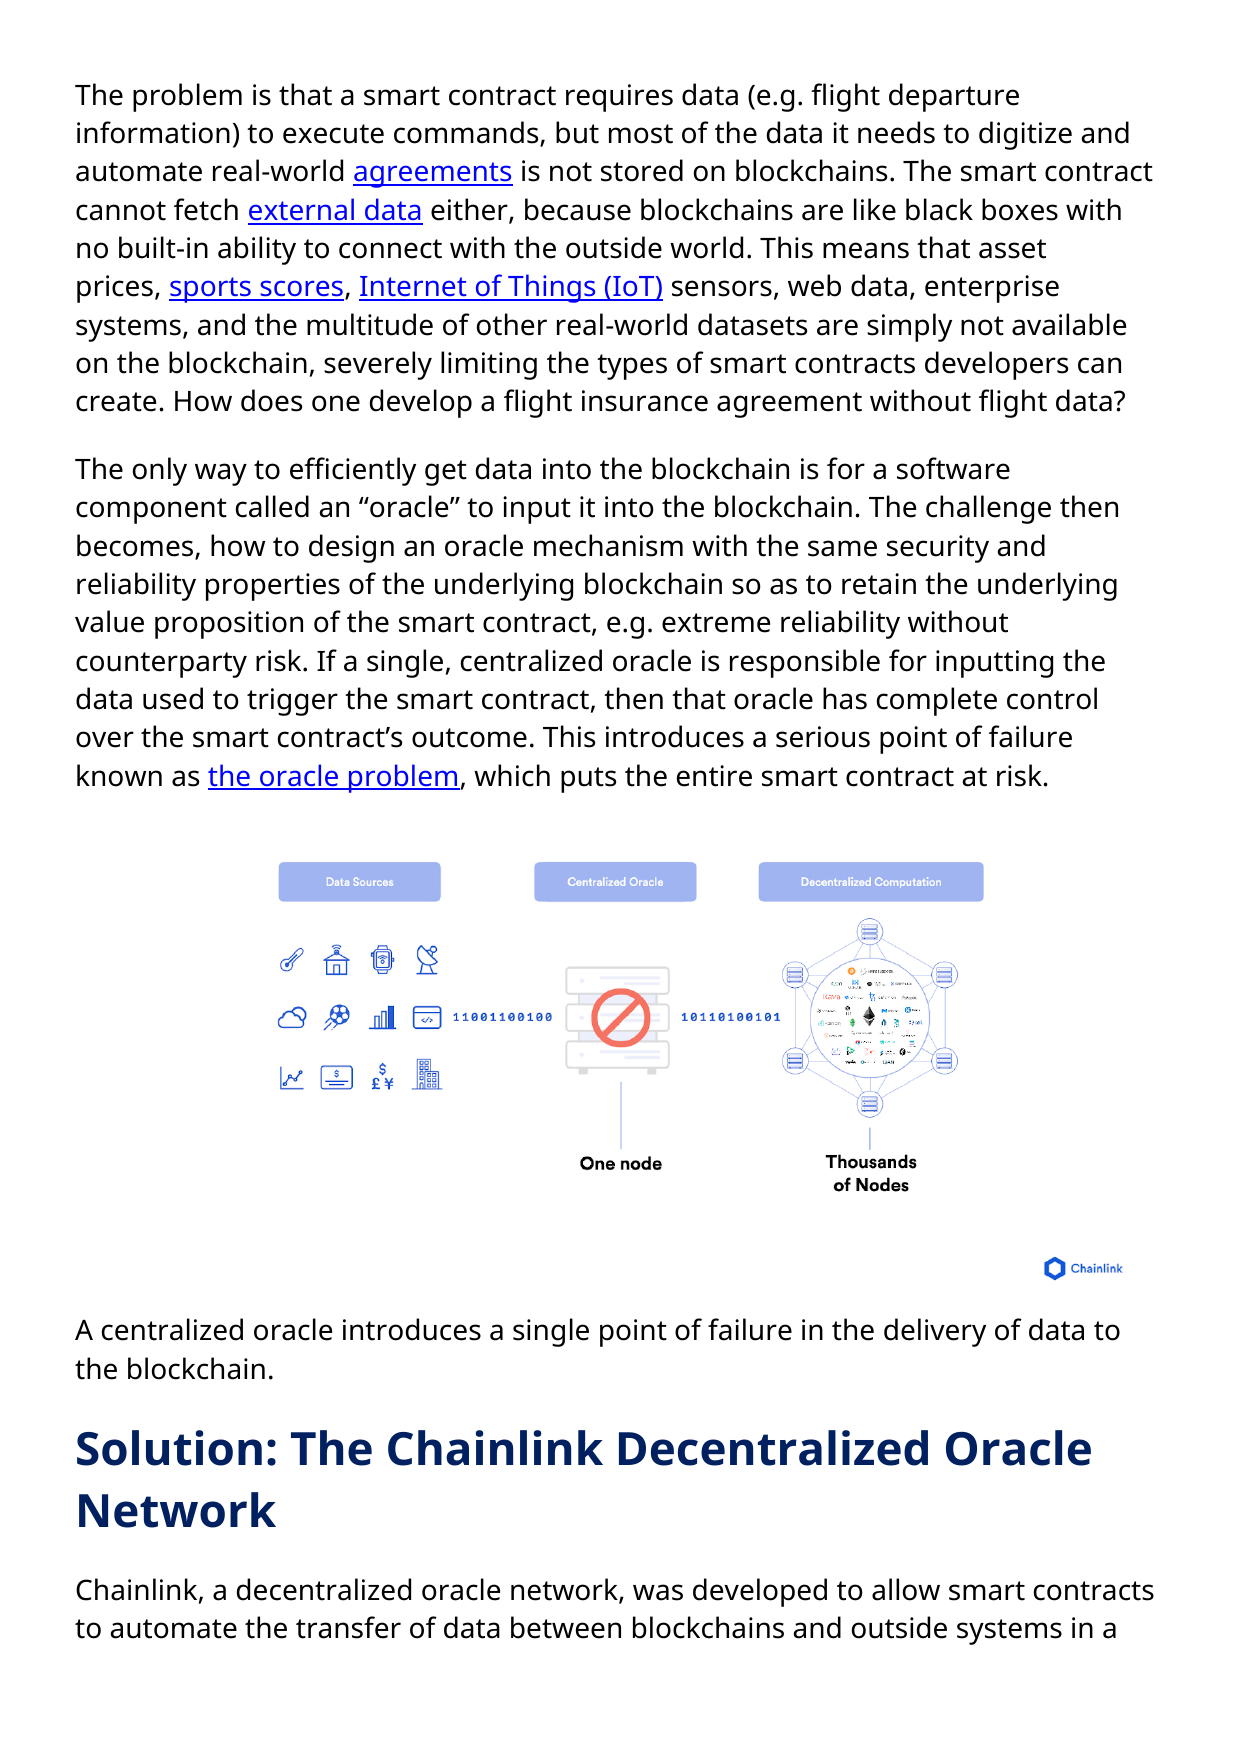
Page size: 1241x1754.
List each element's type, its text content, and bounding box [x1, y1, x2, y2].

text A centralized oracle introduces a single point of failure in the delivery of data to the blockchain. [75, 1311, 1165, 1387]
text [75, 1570, 1165, 1647]
text The only way to efficiently get data into the blockchain is for a software component called an “oracle” to input it into the blockchain. The challenge then becomes, how to design an oracle mechanism with the same security and reliability properties of the underlying blockchain so as to retain the underlying value proposition of the smart contract, e.g. extreme reliability without counterparty risk. If a single, centralized oracle is responsible for inputting the data used to trigger the smart contract, then that oracle has complete control over the smart contract’s outcome. This introduces a serious point of failure known as the oracle problem, which puts the entire smart contract at risk. [75, 449, 1165, 794]
text The problem is that a smart contract requires data (e.g. flight departure information) to execute commands, but most of the data it needs to digitize and automate real-world agreements is not stored on blockchains. The smart contract cannot fetch external data either, because blockchains are like black boxes with no built-in ability to connect with the outside world. This means that asset prices, sports scores, Internet of Things (IoT) sensors, web data, enterprise systems, and the multitude of other real-world datasets are simply not available on the blockchain, severely limiting the types of smart contracts developers can create. How does one develop a flight insurance agreement without flight data? [75, 75, 1165, 420]
text Solution: The Chainlink Decentralized Oracle Network [75, 1416, 1165, 1541]
picture [75, 823, 1166, 1311]
